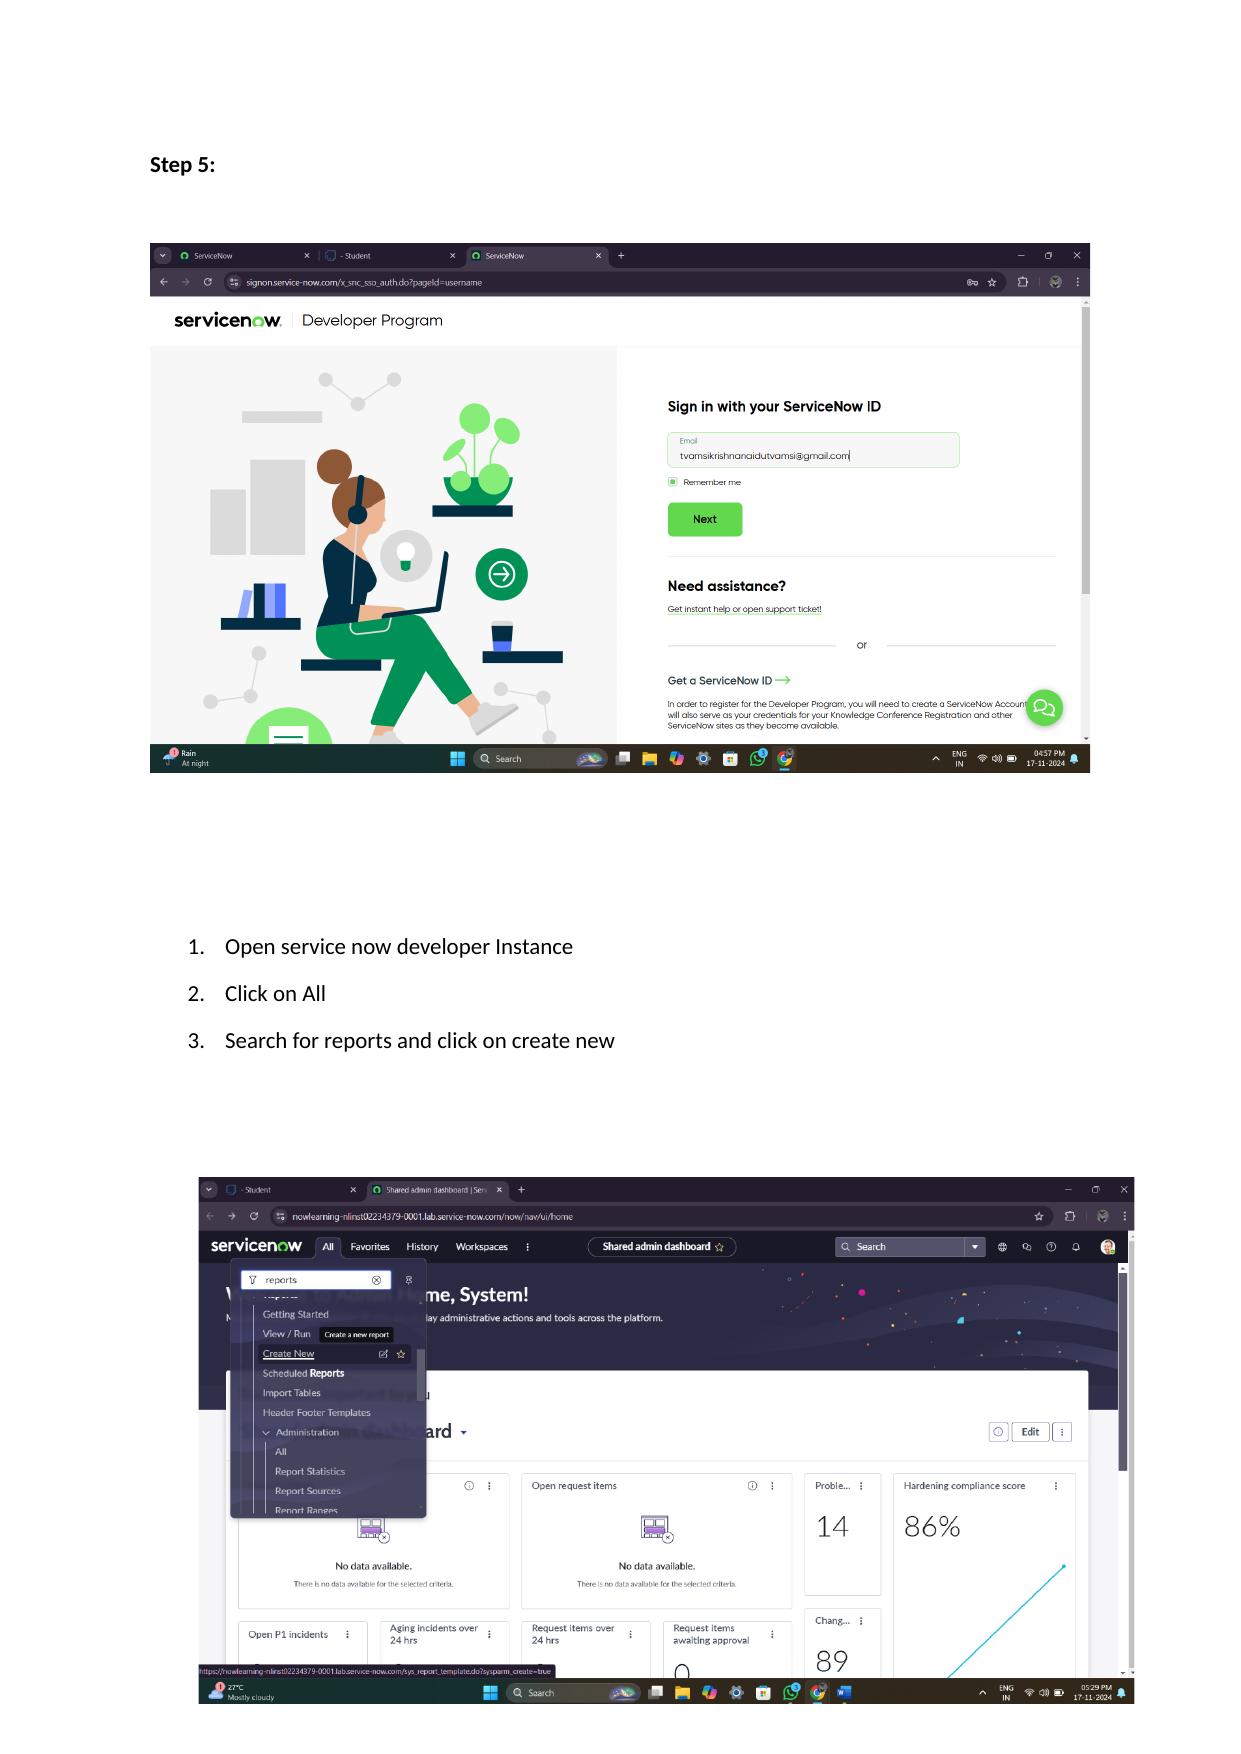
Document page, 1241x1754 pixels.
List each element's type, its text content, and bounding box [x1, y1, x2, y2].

list Search for reports and click on create new [187, 1026, 1090, 1054]
text Step 5: [150, 150, 1090, 178]
picture [197, 1177, 1134, 1703]
list Open service now developer Instance [187, 932, 1090, 960]
list Click on All [187, 979, 1090, 1007]
picture [150, 243, 1091, 773]
